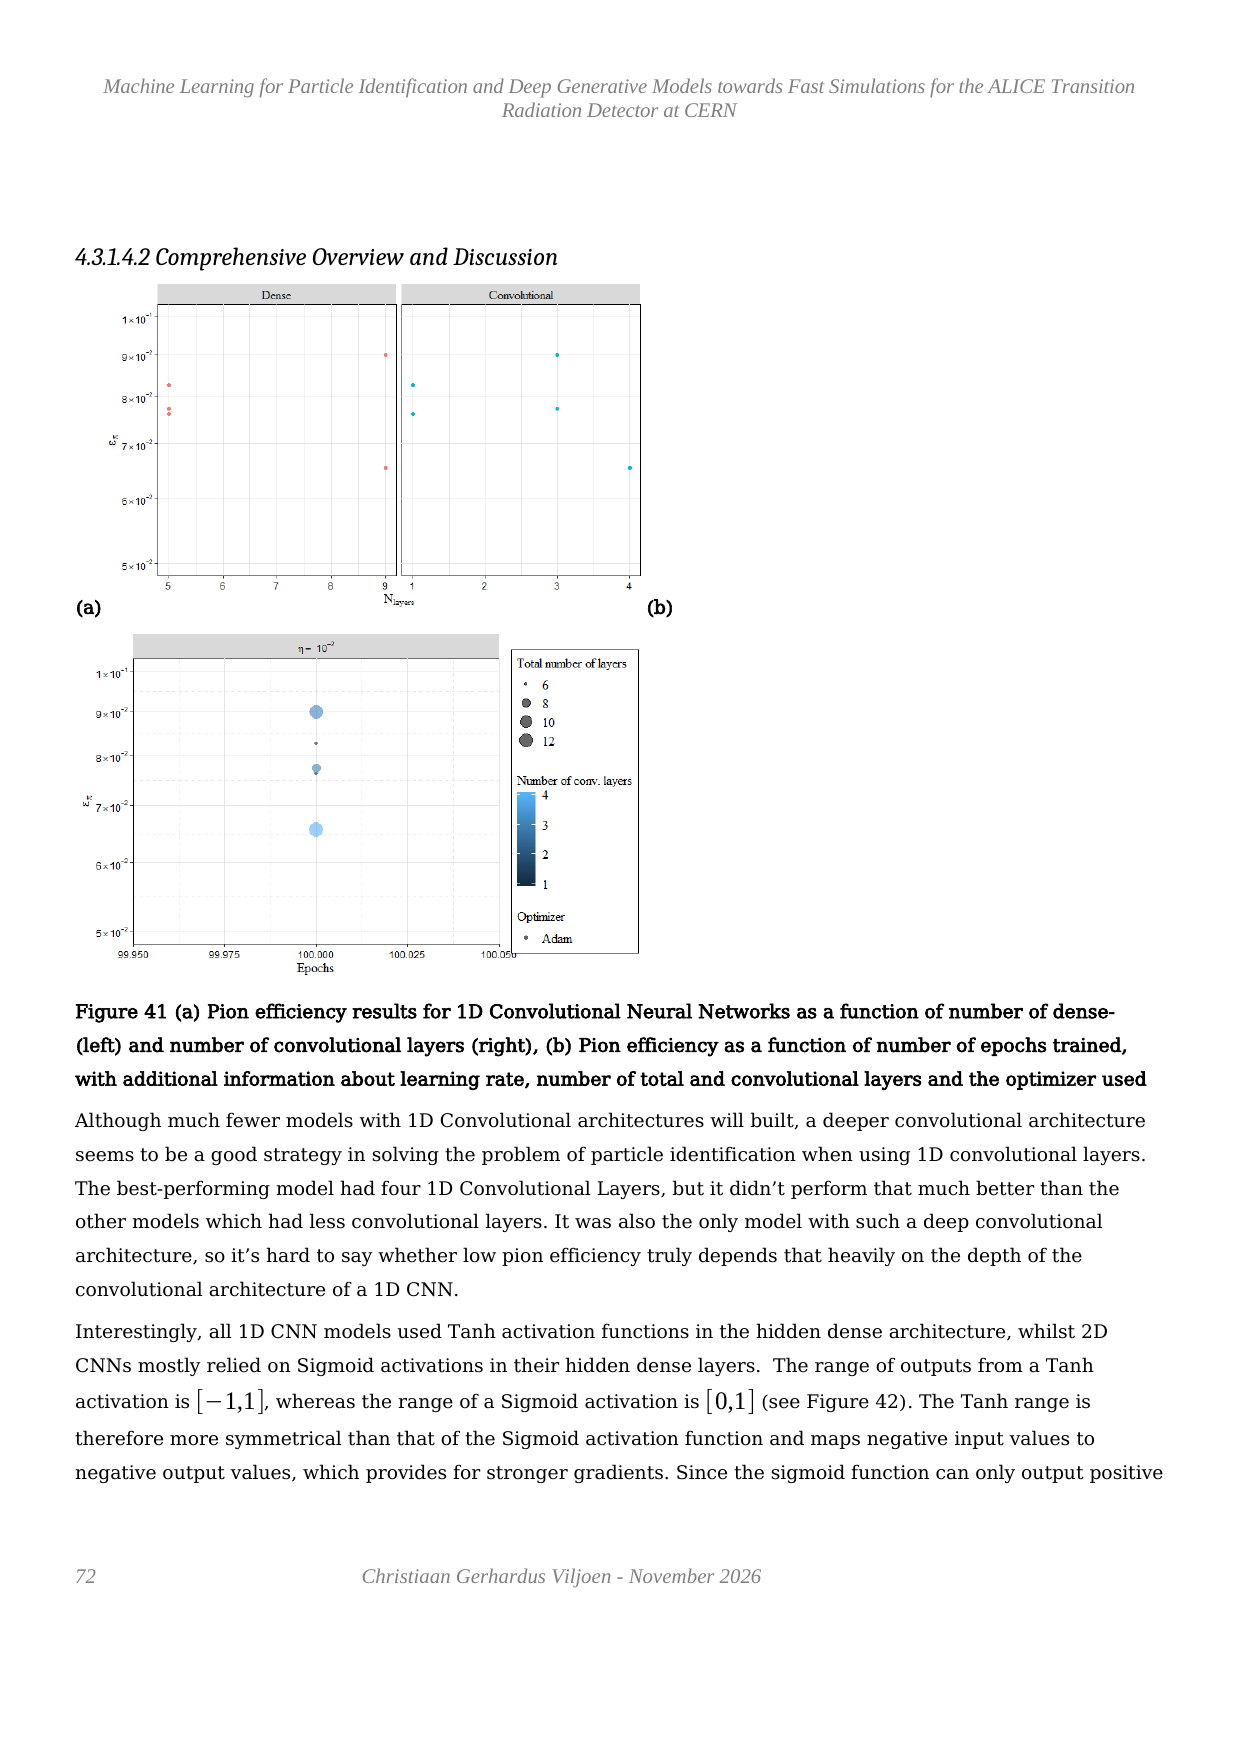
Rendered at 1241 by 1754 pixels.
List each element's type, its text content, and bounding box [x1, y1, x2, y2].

subtitle Comprehensive Overview and Discussion [75, 243, 1165, 272]
picture [75, 628, 644, 980]
picture [102, 278, 646, 614]
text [75, 1320, 1165, 1483]
text Although much fewer models with 1D Convolutional architectures will built, a deeper convolutional architecture seems to be a good strategy in solving the problem of particle identification when using 1D convolutional layers. The best-performing model had four 1D Convolutional Layers, but it didn’t perform that much better than the other models which had less convolutional layers. It was also the only model with such a deep convolutional architecture, so it’s hard to say whether low pion efficiency truly depends that heavily on the depth of the convolutional architecture of a 1D CNN. [75, 1109, 1165, 1300]
text Figure 41 (a) Pion efficiency results for 1D Convolutional Neural Networks as a function of number of dense- (left) and number of convolutional layers (right), (b) Pion efficiency as a function of number of epochs trained, with additional information about learning rate, number of total and convolutional layers and the optimizer used [75, 999, 1165, 1089]
